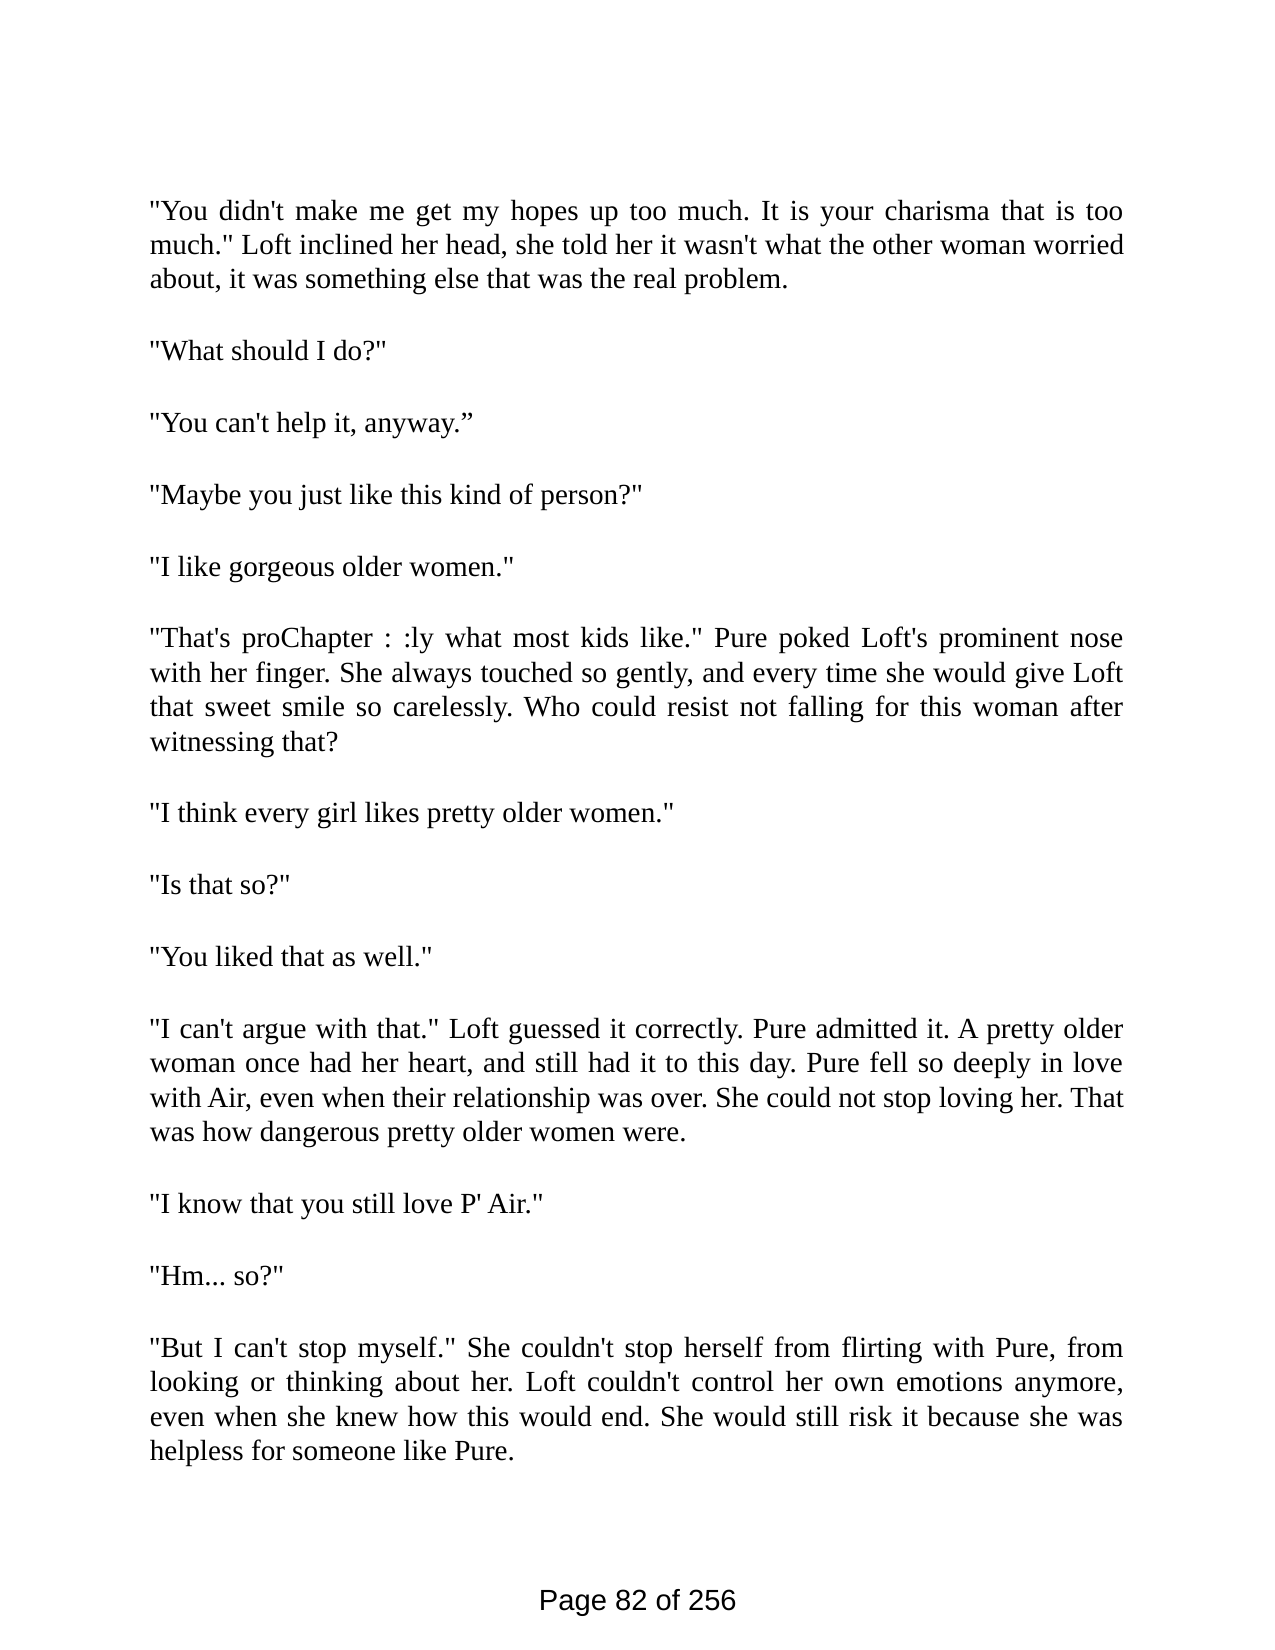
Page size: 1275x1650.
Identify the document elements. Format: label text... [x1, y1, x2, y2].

text "Hm... so?" [148, 1258, 1125, 1291]
text "You liked that as well." [148, 939, 1125, 973]
text "Maybe you just like this kind of person?" [148, 477, 1125, 510]
text "You can't help it, anyway.” [148, 405, 1125, 439]
text "You didn't make me get my hopes up too much. It is your charisma that is too much." Loft inclined her head, she told her it wasn't what the other woman worried about, it was something else that was the real problem. [148, 193, 1125, 295]
text "What should I do?" [148, 333, 1125, 367]
text "I think every girl likes pretty older women." [148, 796, 1125, 829]
text "I can't argue with that." Loft guessed it correctly. Pure admitted it. A pretty older woman once had her heart, and still had it to this day. Pure fell so deeply in love with Air, even when their relationship was over. She could not stop loving her. That was how dangerous pretty older women were. [148, 1011, 1125, 1148]
text "I like gorgeous older women." [148, 549, 1125, 582]
text "Is that so?" [148, 867, 1125, 901]
text "That's proChapter : :ly what most kids like." Pure poked Loft's prominent nose with her finger. She always touched so gently, and every time she would give Loft that sweet smile so carelessly. Who could resist not falling for this woman after witnessing that? [148, 620, 1125, 757]
text "But I can't stop myself." She couldn't stop herself from flirting with Pure, from looking or thinking about her. Loft couldn't control her own emotions anymore, even when she knew how this would end. She would still risk it because she was helpless for someone like Pure. [148, 1330, 1125, 1467]
text "I know that you still love P' Air." [148, 1186, 1125, 1220]
